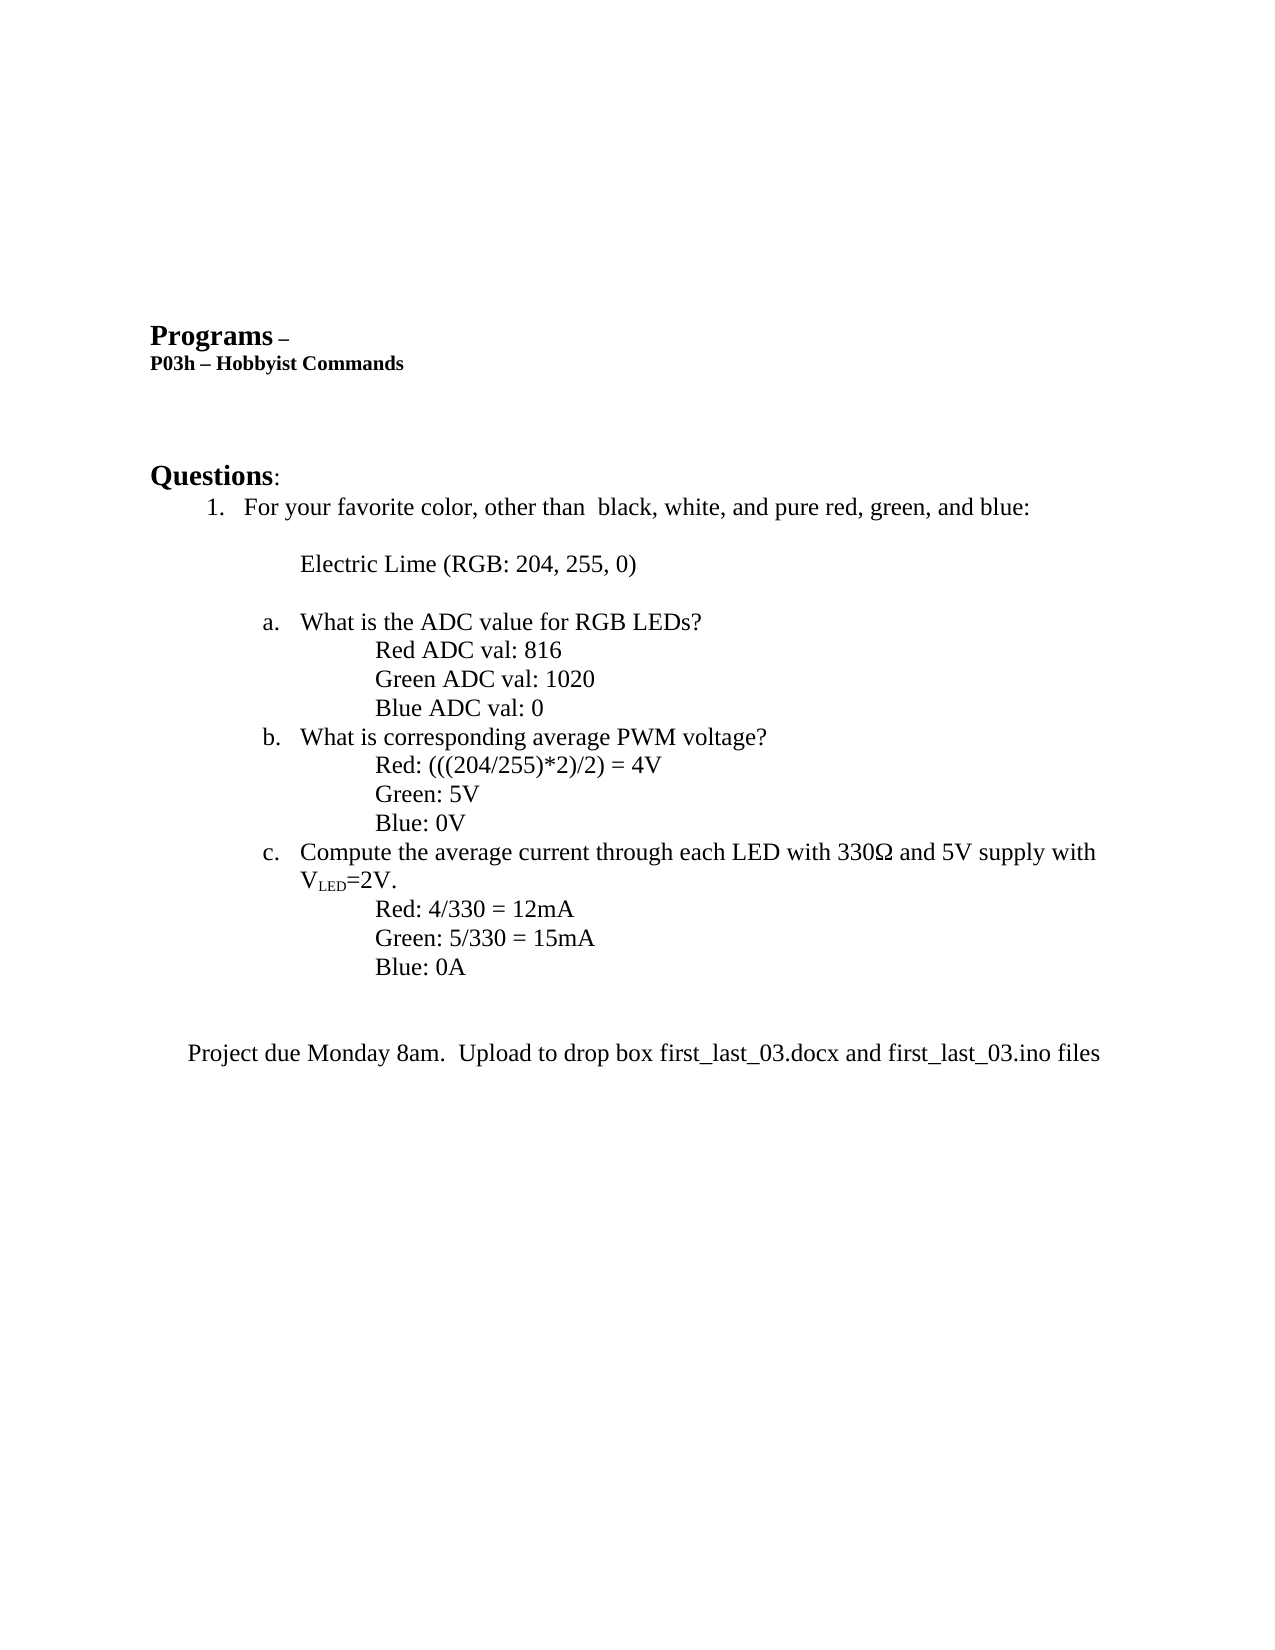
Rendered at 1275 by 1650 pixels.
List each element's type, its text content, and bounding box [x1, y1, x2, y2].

list Compute the average current through each LED with 330Ω and 5V supply with VLED=2V. [262, 837, 1125, 894]
list Red ADC val: 816 [375, 635, 1125, 664]
list Blue ADC val: 0 [375, 693, 1125, 722]
text Programs – [150, 318, 1125, 351]
list Green ADC val: 1020 [375, 664, 1125, 693]
list For your favorite color, other than black, white, and pure red, green, and blue: [206, 492, 1125, 520]
list What is corresponding average PWM voltage? [262, 722, 1125, 750]
text P03h – Hobbyist Commands [150, 351, 1125, 375]
text Green: 5V [375, 779, 1125, 808]
text Green: 5/330 = 15mA [375, 923, 1125, 952]
text Blue: 0V [375, 808, 1125, 837]
list What is the ADC value for RGB LEDs? [262, 607, 1125, 635]
text Questions: [150, 458, 1125, 492]
text Blue: 0A [375, 952, 1125, 980]
text Red: 4/330 = 12mA [375, 894, 1125, 923]
text Electric Lime (RGB: 204, 255, 0) [300, 549, 1125, 578]
text Project due Monday 8am. Upload to drop box first_last_03.docx and first_last_03.ino files [187, 1038, 1125, 1067]
text Red: (((204/255)*2)/2) = 4V [375, 750, 1125, 779]
